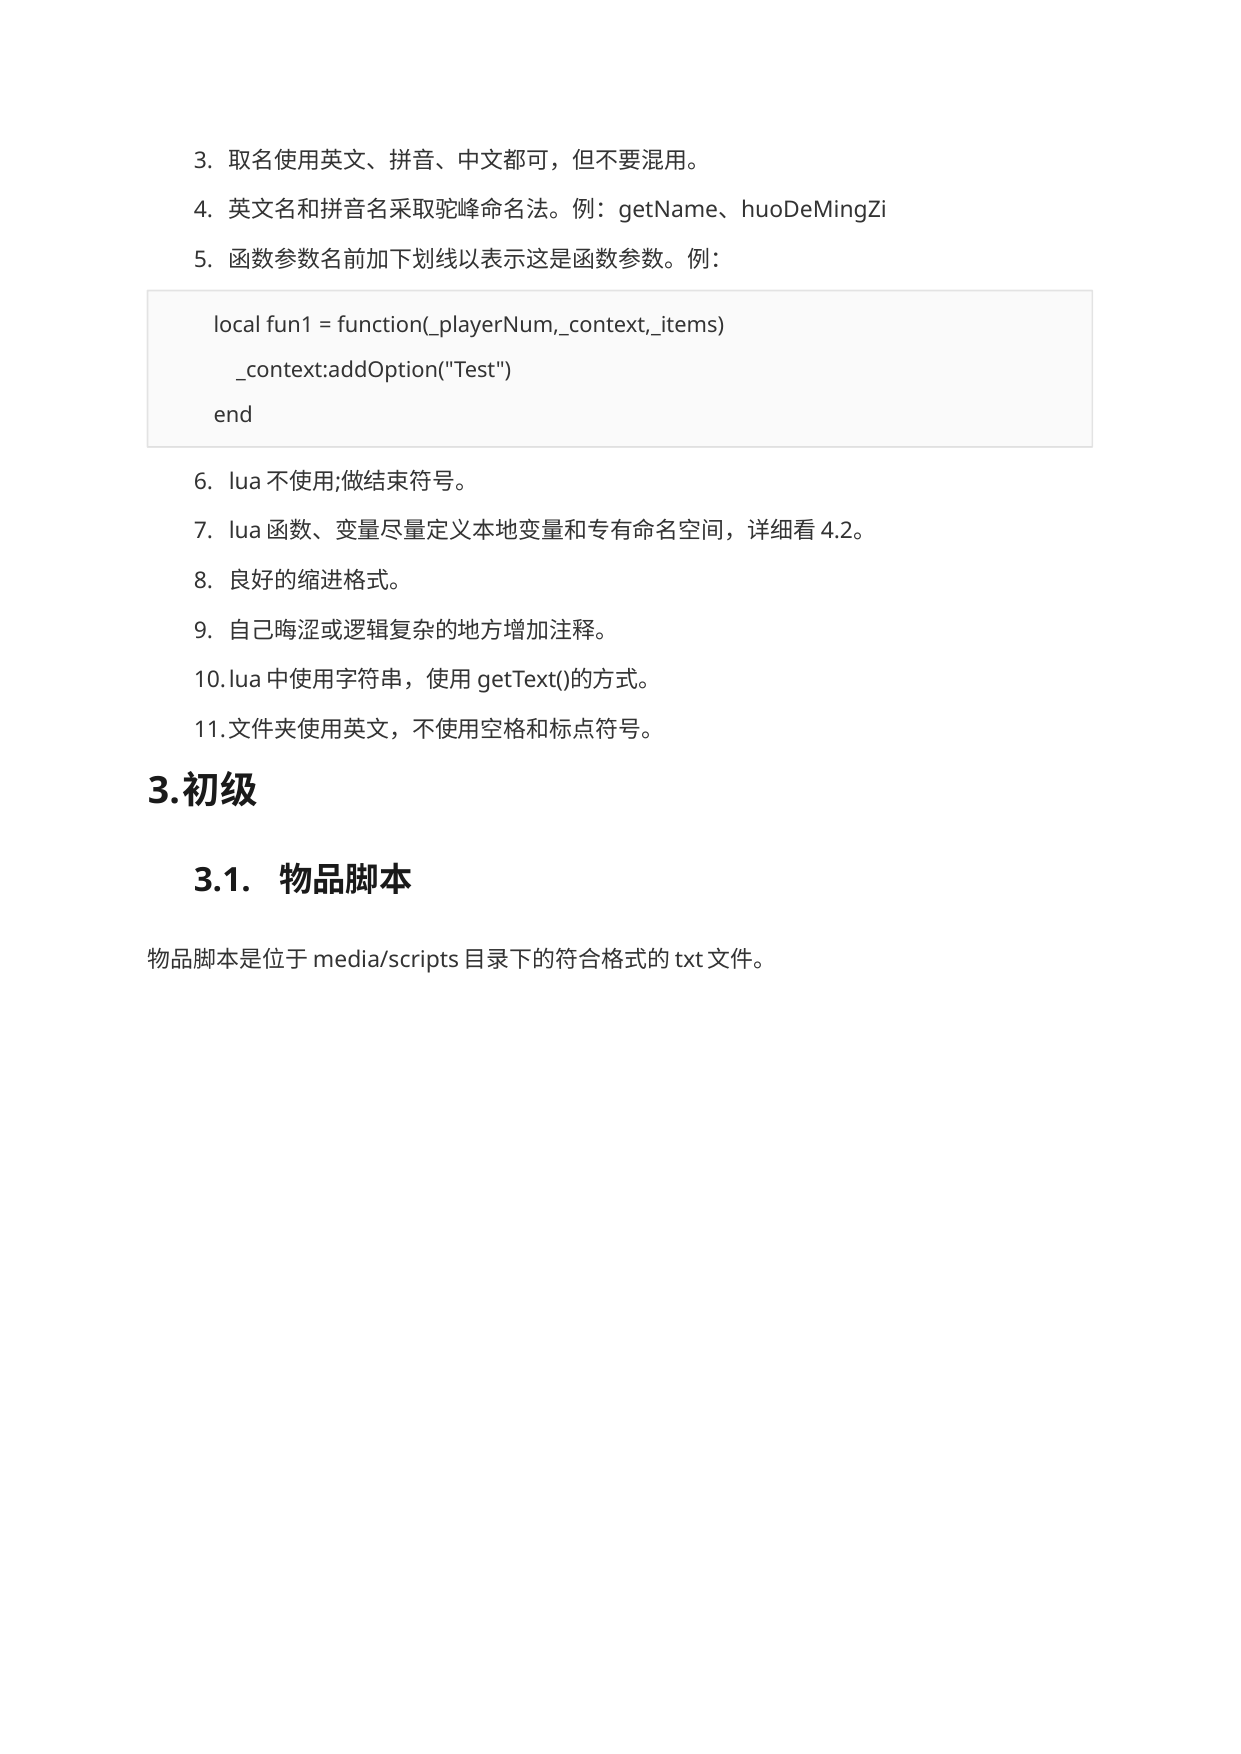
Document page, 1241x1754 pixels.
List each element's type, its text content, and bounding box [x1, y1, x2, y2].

list 良好的缩进格式。 [193, 562, 1093, 595]
subtitle 物品脚本 [193, 853, 1093, 901]
list 函数参数名前加下划线以表示这是函数参数。例： [193, 241, 1093, 274]
list 英文名和拼音名采取驼峰命名法。例：getName、huoDeMingZi [193, 191, 1093, 225]
subtitle 初级 [148, 760, 1093, 815]
list 自己晦涩或逻辑复杂的地方增加注释。 [193, 611, 1093, 645]
list 取名使用英文、拼音、中文都可，但不要混用。 [193, 142, 1093, 175]
list lua中使用字符串，使用getText()的方式。 [193, 661, 1093, 694]
list 文件夹使用英文，不使用空格和标点符号。 [193, 711, 1093, 744]
text 物品脚本是位于media/scripts目录下的符合格式的txt文件。 [148, 941, 1093, 975]
list lua不使用;做结束符号。 [193, 463, 1093, 496]
list lua函数、变量尽量定义本地变量和专有命名空间，详细看4.2。 [193, 512, 1093, 546]
